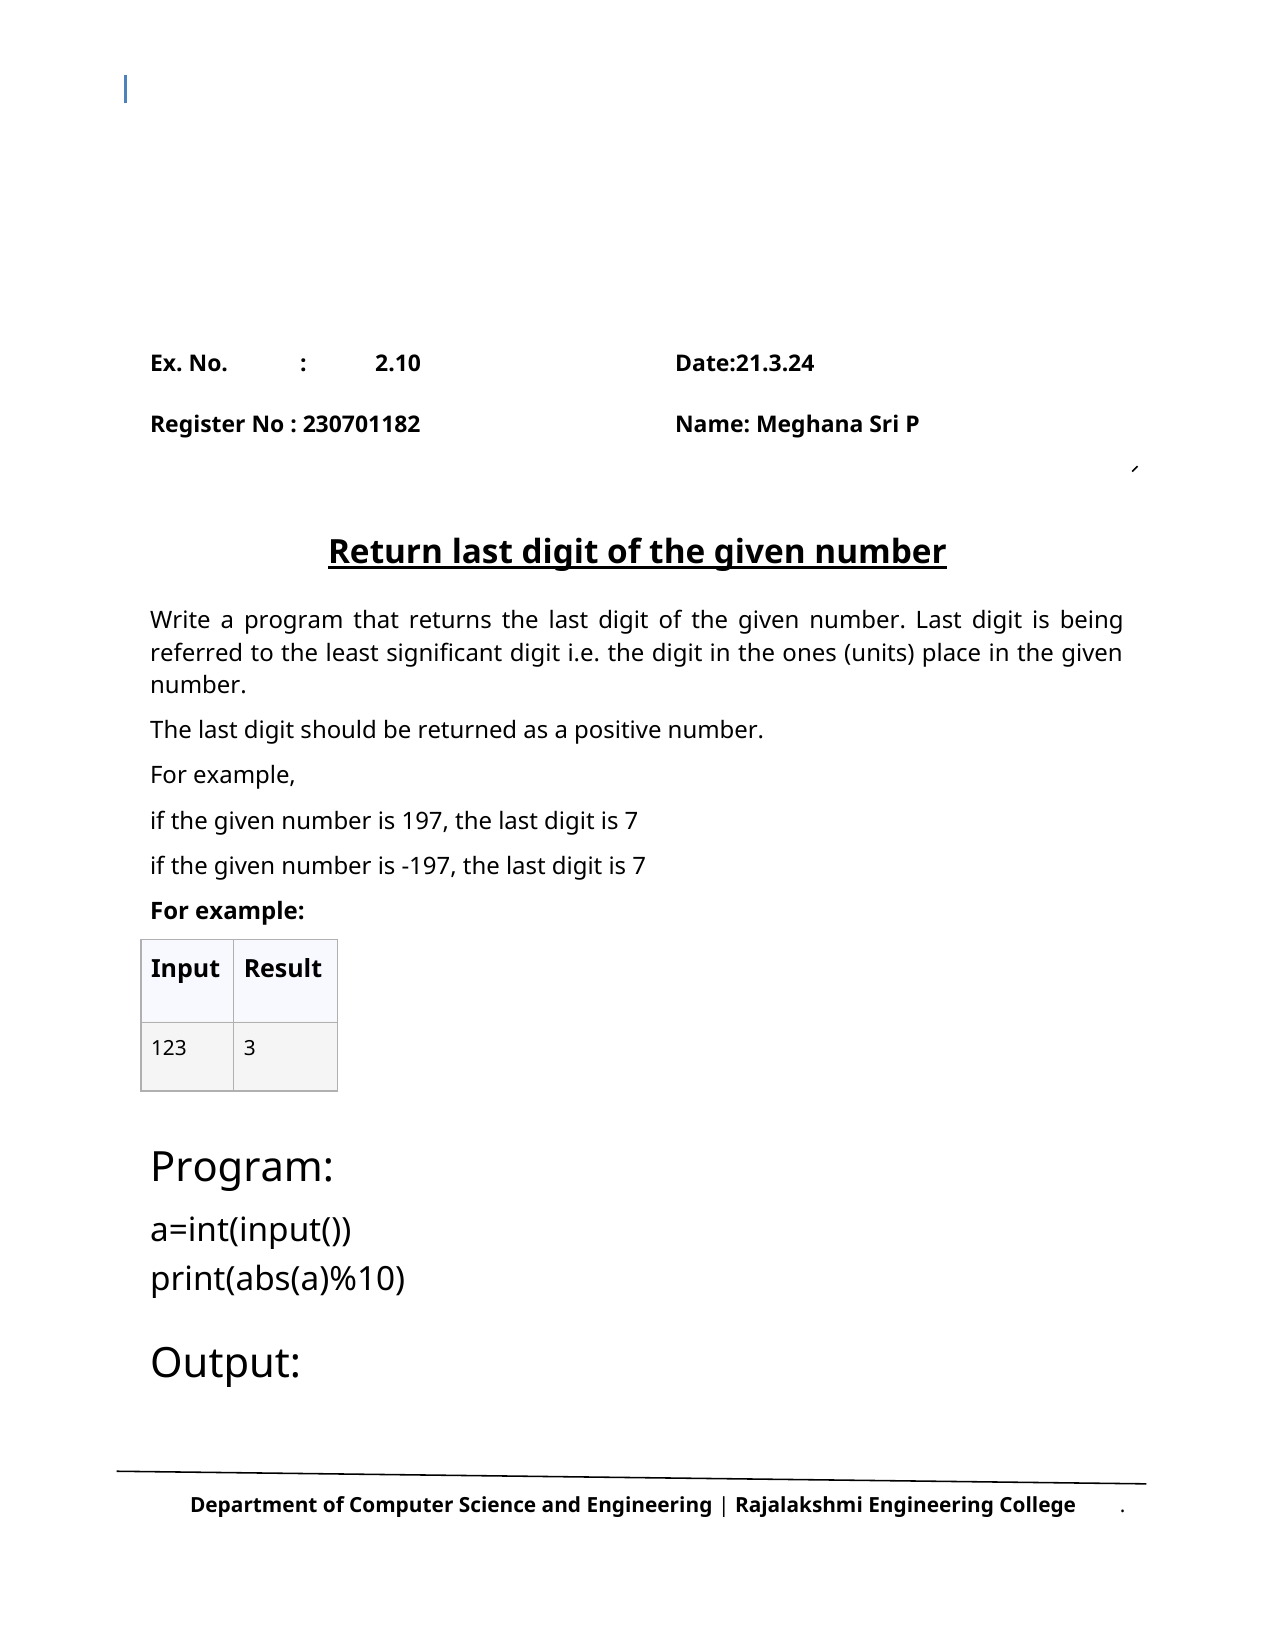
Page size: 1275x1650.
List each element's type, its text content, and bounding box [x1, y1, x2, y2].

text if the given number is -197, the last digit is 7 [150, 848, 1125, 881]
subtitle print(abs(a)%10) [150, 1255, 1125, 1301]
text The last digit should be returned as a positive number. [150, 713, 1125, 746]
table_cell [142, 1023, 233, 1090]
text Ex. No. : 2.10 Date:21.3.24 [150, 347, 1125, 378]
text Write a program that returns the last digit of the given number. Last digit is being referred to the least significant digit i.e. the digit in the ones (units) place in the given number. [150, 603, 1125, 701]
text Return last digit of the given number [150, 528, 1125, 574]
subtitle a=int(input()) [150, 1206, 1125, 1252]
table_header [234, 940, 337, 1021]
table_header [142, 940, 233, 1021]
text For example: [150, 894, 1125, 926]
text Output: [150, 1333, 1125, 1390]
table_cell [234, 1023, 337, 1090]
text Program: [150, 1137, 1125, 1194]
text For example, [150, 758, 1125, 791]
text if the given number is 197, the last digit is 7 [150, 803, 1125, 836]
text Register No : 230701182 Name: Meghana Sri P [150, 407, 1125, 439]
